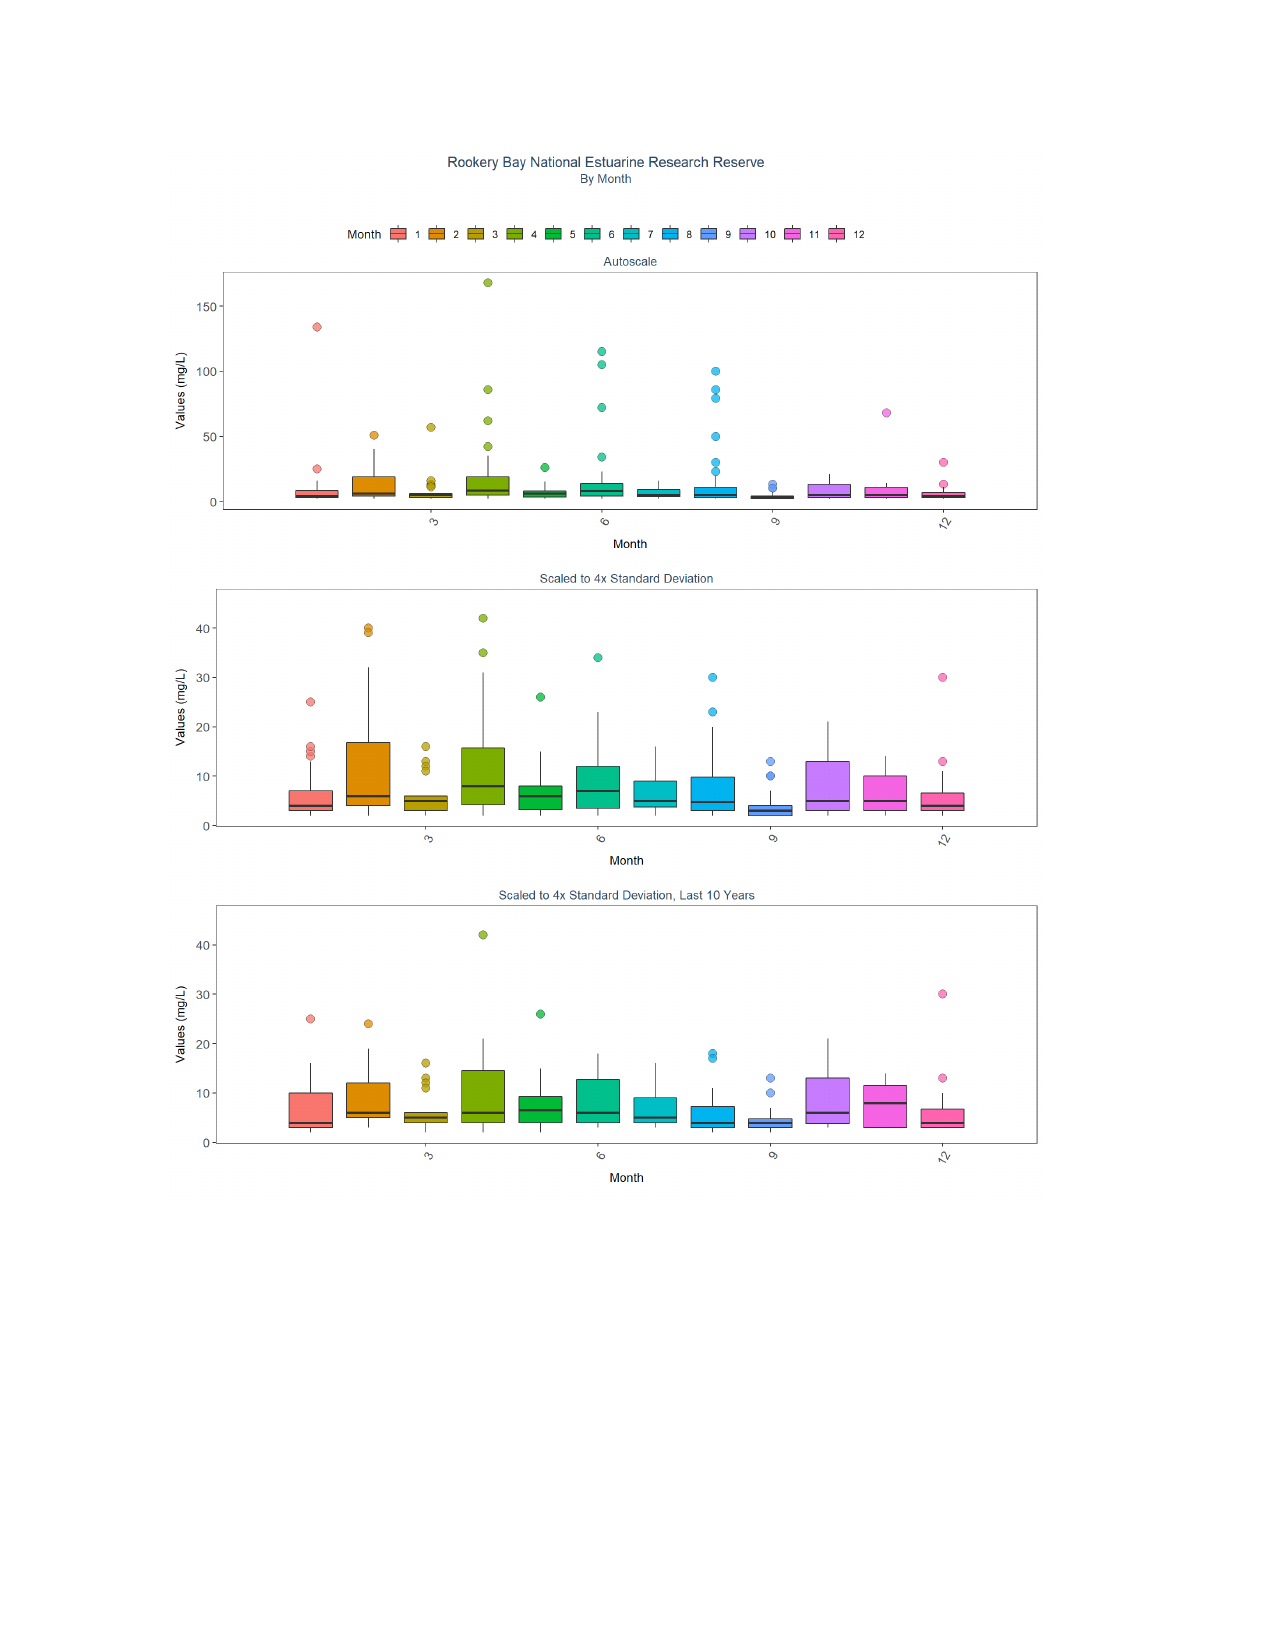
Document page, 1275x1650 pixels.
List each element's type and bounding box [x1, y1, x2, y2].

picture [168, 150, 1044, 1200]
